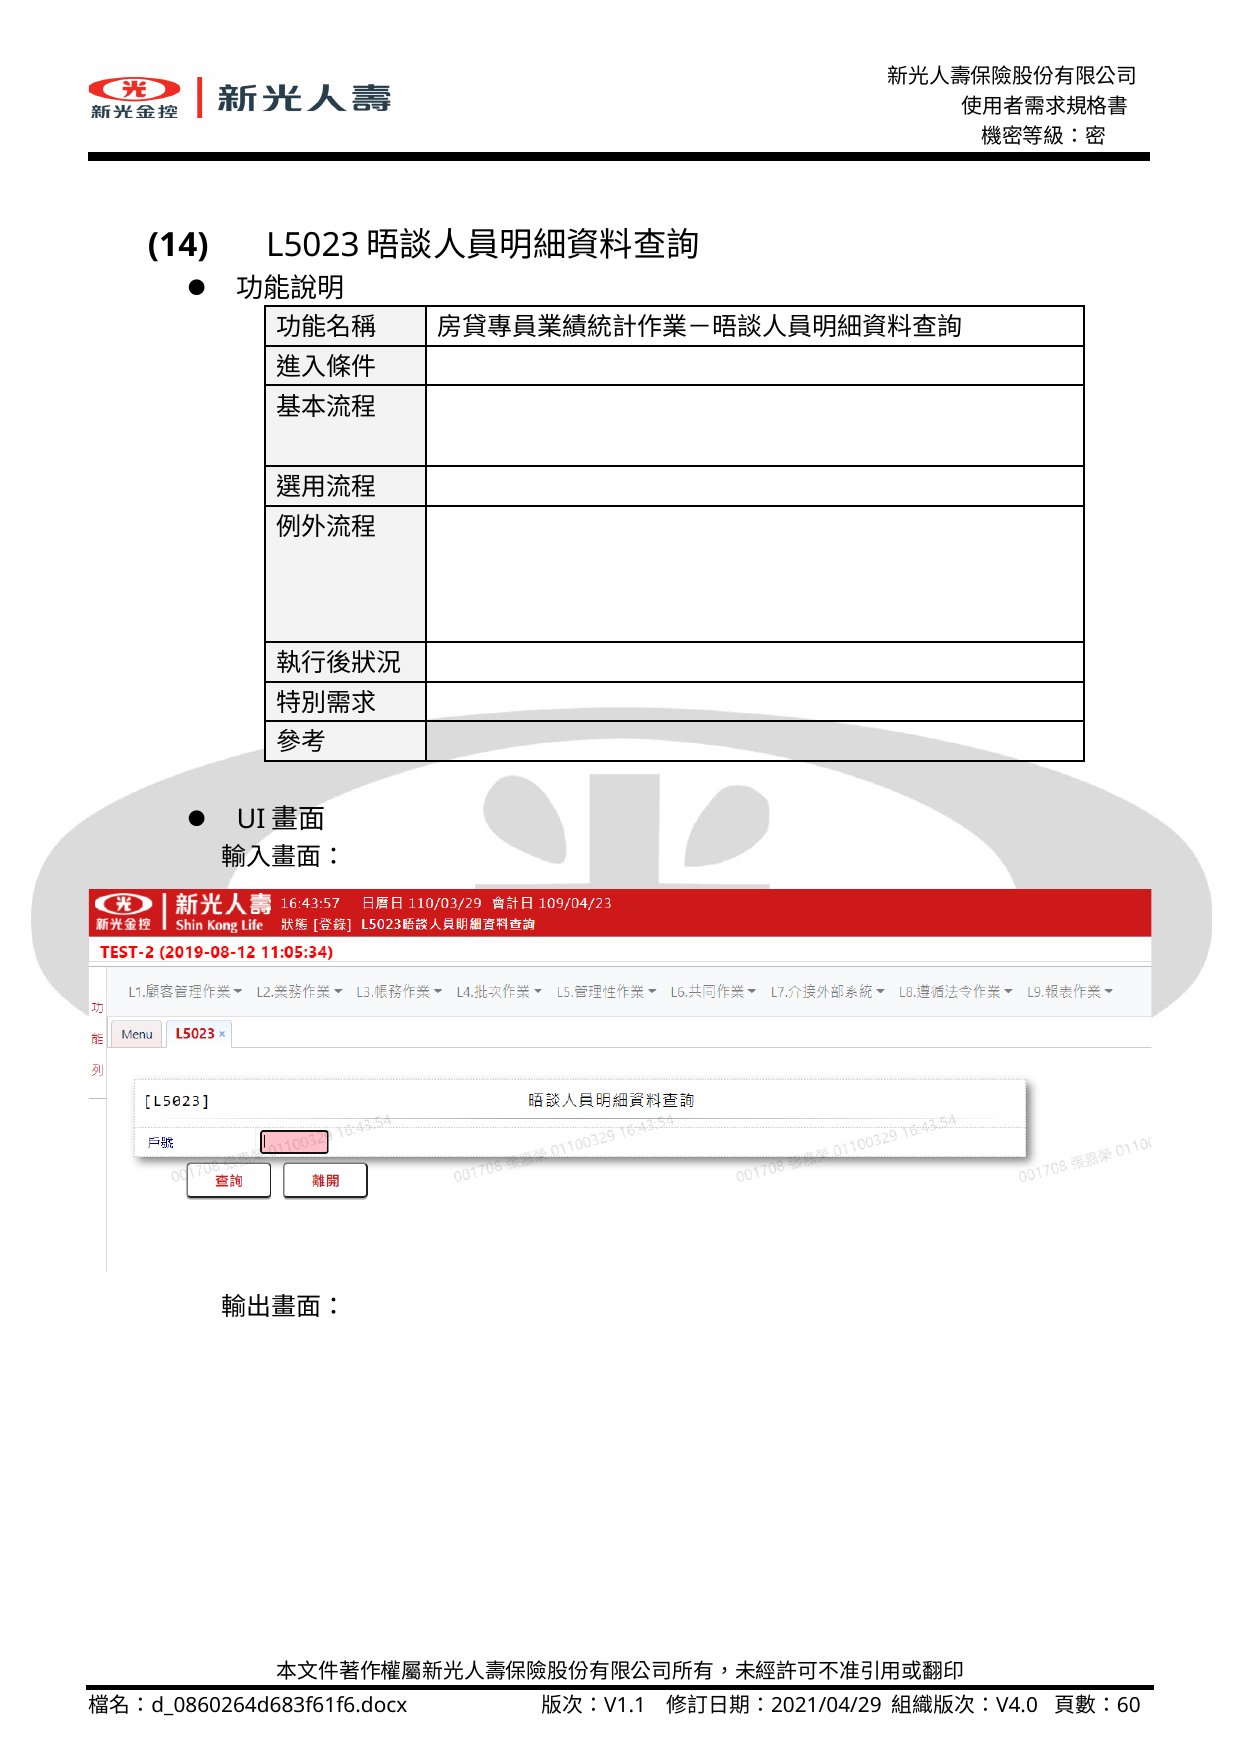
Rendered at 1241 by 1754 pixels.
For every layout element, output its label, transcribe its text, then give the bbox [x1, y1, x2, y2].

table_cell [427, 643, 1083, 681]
text 輸出畫面： [221, 1287, 1152, 1324]
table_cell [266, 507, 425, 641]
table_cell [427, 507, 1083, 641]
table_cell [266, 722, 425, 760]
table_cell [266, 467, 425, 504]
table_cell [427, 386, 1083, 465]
list UI畫面 [186, 799, 1152, 837]
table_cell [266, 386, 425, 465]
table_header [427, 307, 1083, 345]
picture [25, 699, 1215, 1272]
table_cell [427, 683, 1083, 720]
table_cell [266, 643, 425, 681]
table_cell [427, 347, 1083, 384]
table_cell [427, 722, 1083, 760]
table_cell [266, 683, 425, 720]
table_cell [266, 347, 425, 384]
text 輸入畫面： [221, 837, 1152, 874]
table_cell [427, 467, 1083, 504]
subtitle L5023晤談人員明細資料查詢 [148, 221, 1152, 266]
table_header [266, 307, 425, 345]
picture [88, 61, 414, 118]
list 功能說明 [186, 266, 1152, 305]
